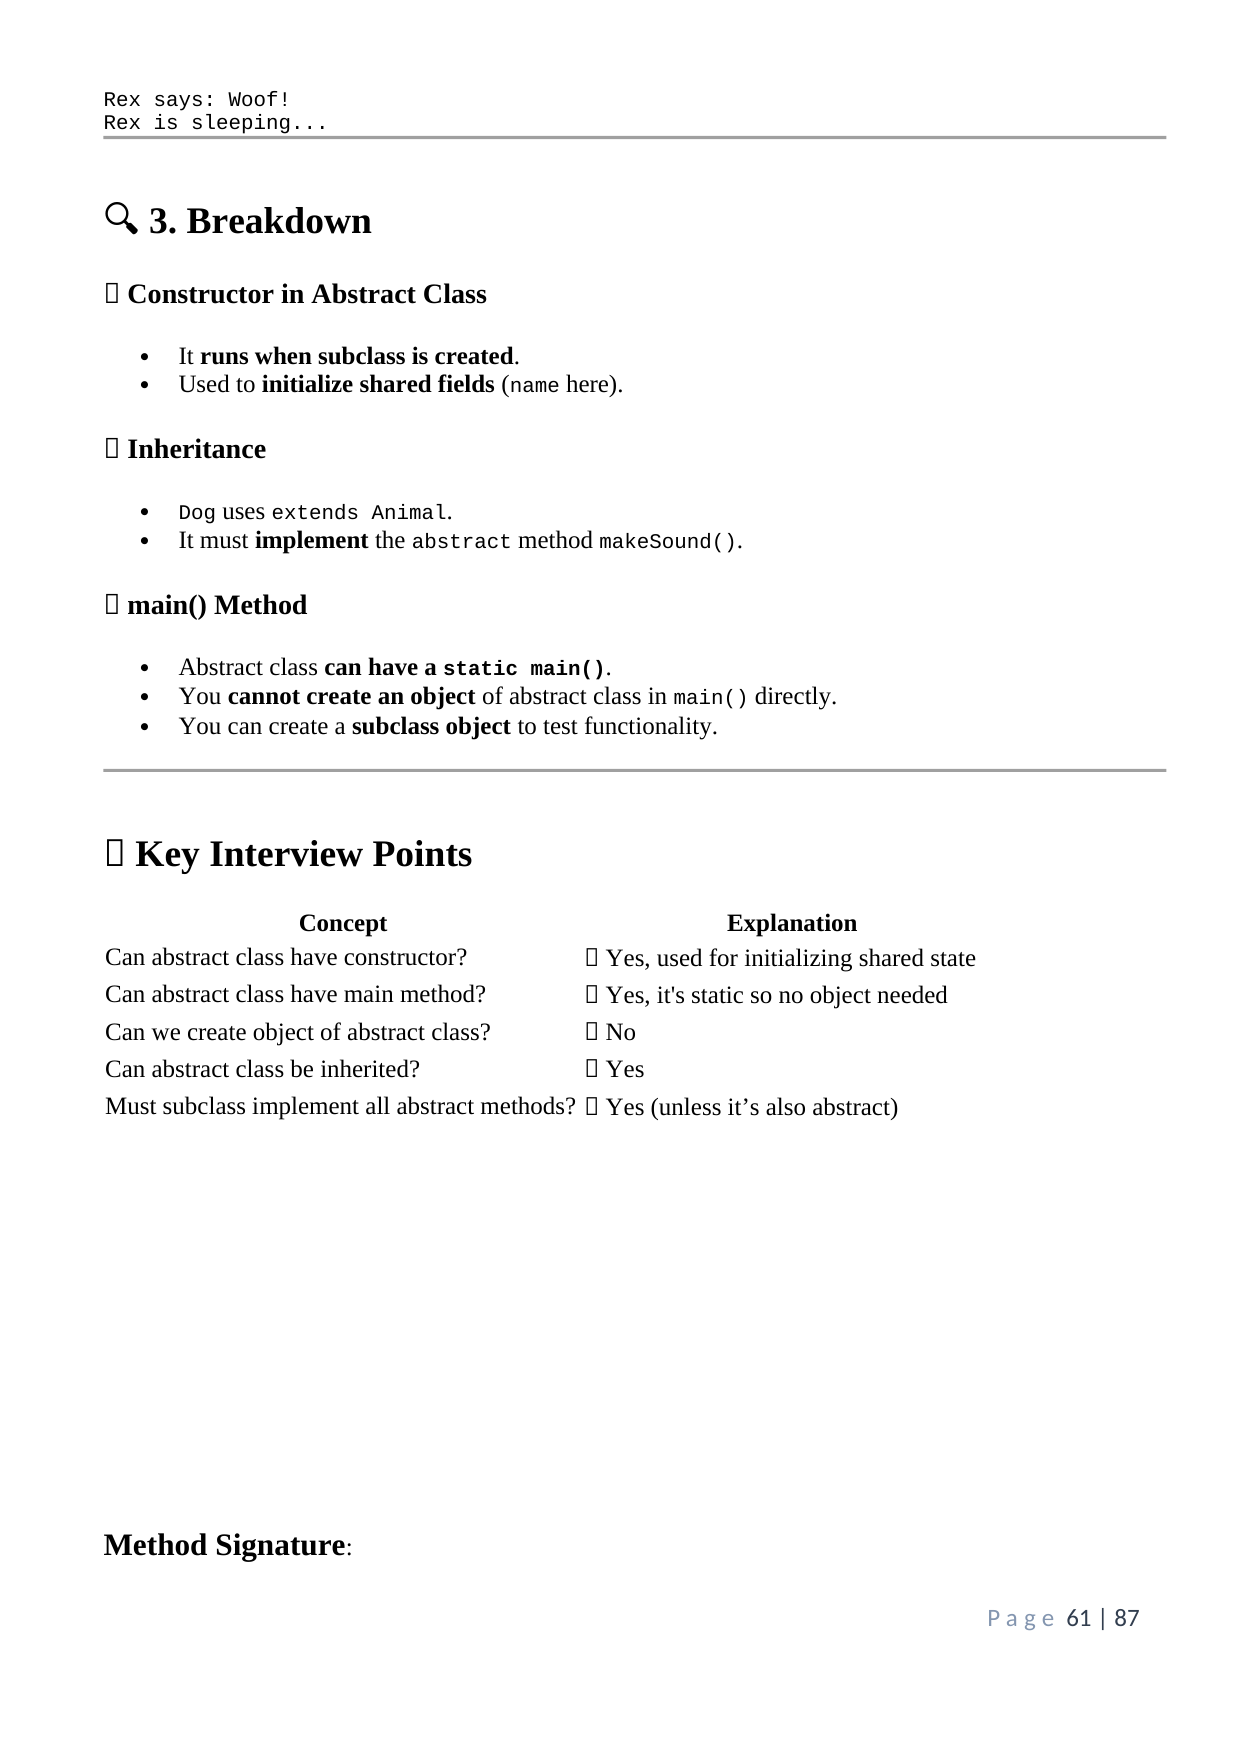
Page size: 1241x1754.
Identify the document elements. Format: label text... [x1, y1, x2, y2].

text ✅ Constructor in Abstract Class [103, 273, 1166, 312]
list Used to initialize shared fields (name here). [141, 369, 1166, 399]
text 🔍 3. Breakdown [103, 193, 1166, 244]
text ✅ Key Interview Points [103, 826, 1166, 877]
list It runs when subclass is created. [141, 341, 1166, 369]
table_cell Can abstract class be inherited? [103, 1050, 582, 1087]
text Method Signature: [103, 1526, 1166, 1562]
table_header Explanation [583, 906, 1002, 938]
list It must implement the abstract method makeSound(). [141, 525, 1166, 555]
list Dog uses extends Animal. [141, 496, 1166, 525]
text Rex is sleeping... [103, 112, 1166, 135]
table_header Concept [103, 906, 582, 938]
text Rex says: Woof! [103, 89, 1166, 112]
table_cell ✅ Yes (unless it’s also abstract) [583, 1087, 1002, 1124]
table_cell Can abstract class have main method? [103, 975, 582, 1012]
table_cell ✅ Yes [583, 1050, 1002, 1087]
text ✅ Inheritance [103, 428, 1166, 467]
table_cell ❌ No [583, 1013, 1002, 1049]
table_cell Must subclass implement all abstract methods? [103, 1087, 582, 1124]
table_cell Can we create object of abstract class? [103, 1013, 582, 1049]
list Abstract class can have a static main(). [141, 652, 1166, 681]
table_cell ✅ Yes, it's static so no object needed [583, 975, 1002, 1012]
text ✅ main() Method [103, 584, 1166, 622]
list You can create a subclass object to test functionality. [141, 711, 1166, 739]
table_cell Can abstract class have constructor? [103, 938, 582, 975]
table_cell ✅ Yes, used for initializing shared state [583, 938, 1002, 975]
list You cannot create an object of abstract class in main() directly. [141, 681, 1166, 711]
